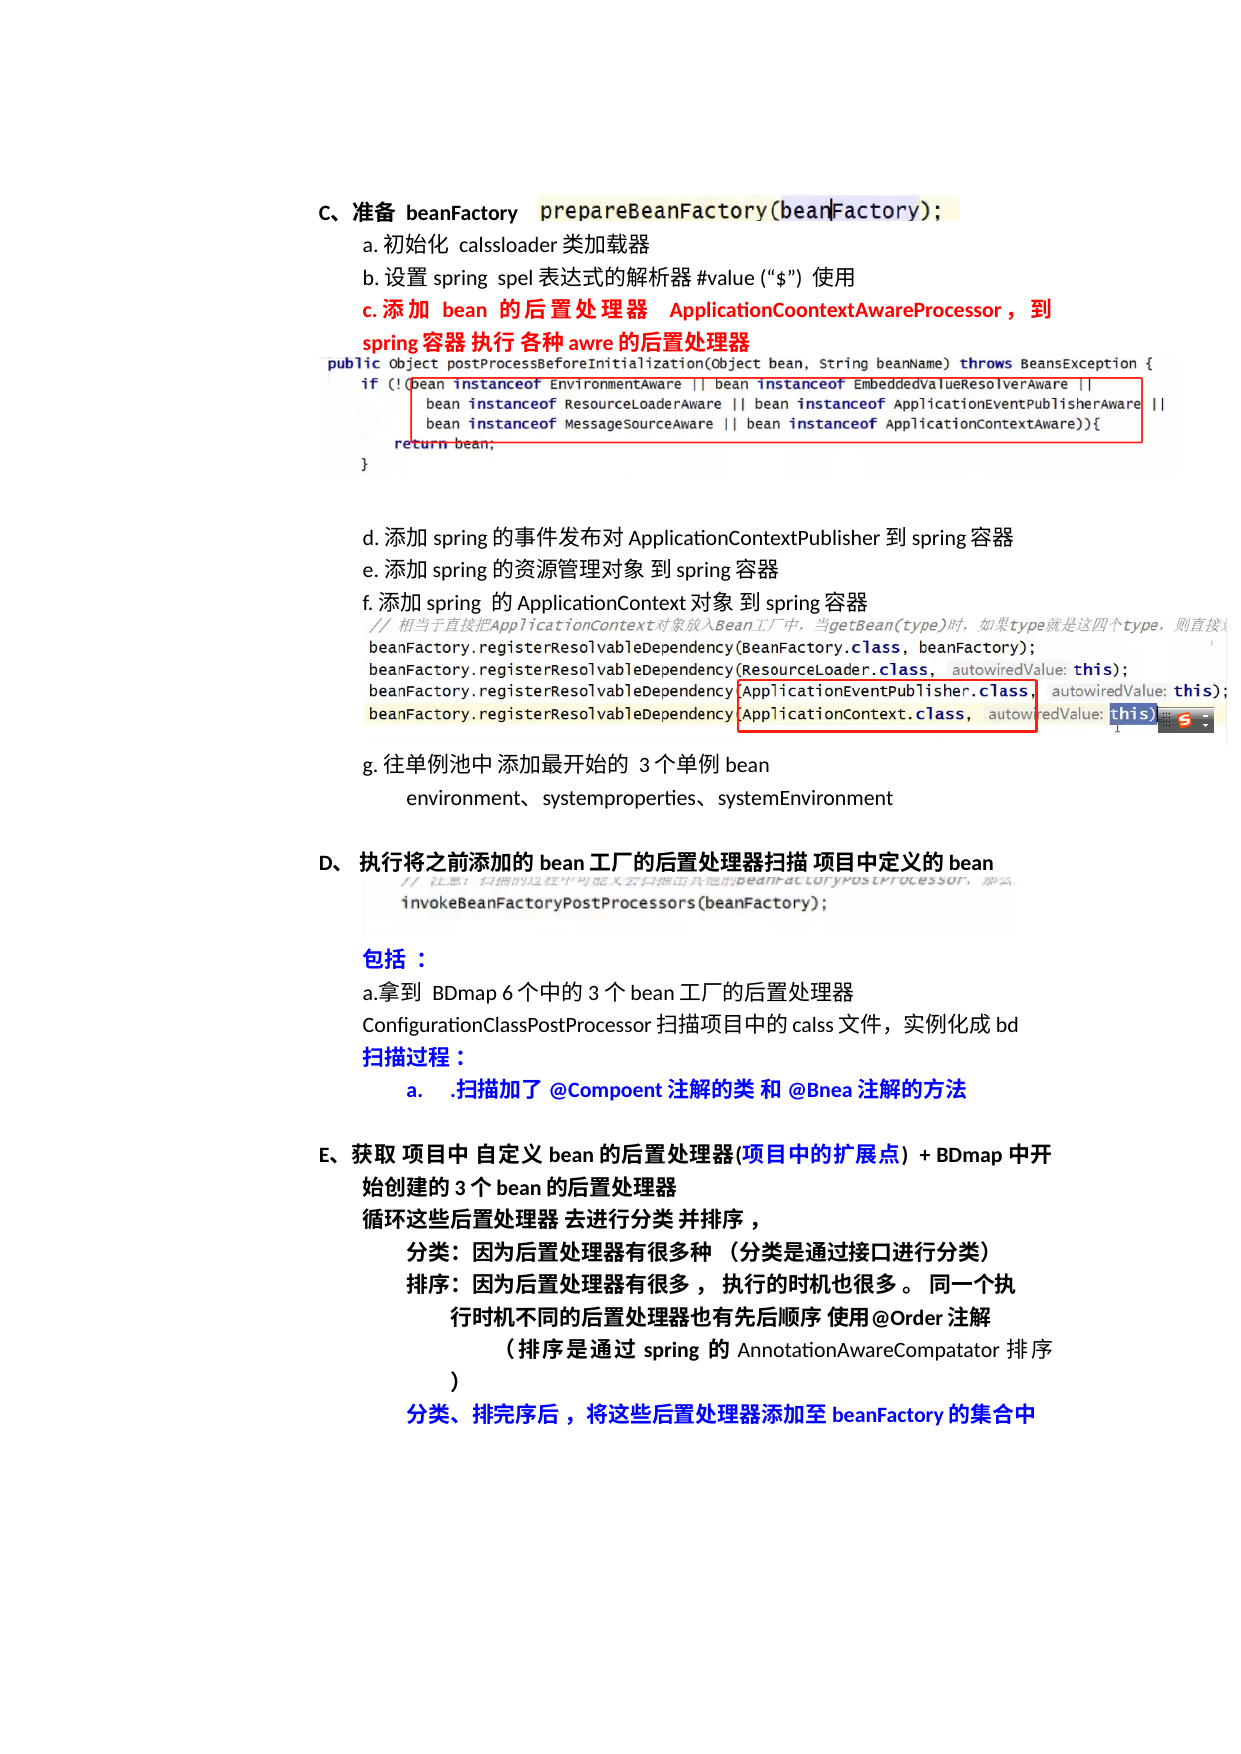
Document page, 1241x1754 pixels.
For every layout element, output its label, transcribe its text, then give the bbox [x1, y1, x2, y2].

list 包括 ： [319, 942, 1053, 974]
list environment、systemproperties、systemEnvironment [406, 779, 1053, 812]
list 分类：因为后置处理器有很多种 （分类是通过接口进行分类） [362, 1234, 1053, 1267]
list 循环这些后置处理器 去进行分类 并排序 ， [319, 1202, 1053, 1234]
list 获取 项目中 自定义bean的后置处理器(项目中的扩展点) + BDmap中开 始创建的3个bean的后置处理器 [275, 1137, 1053, 1202]
list 添加spring 的ApplicationContext对象 到spring容器 [319, 584, 1053, 617]
picture [362, 617, 1227, 745]
picture [318, 357, 1183, 476]
list （排序是通过spring 的AnnotationAwareCompatator排序 ） [450, 1332, 1053, 1397]
list a.拿到 BDmap 6个中的 3 个bean工厂的后置处理器 [275, 974, 1053, 1007]
list 添加 bean 的后置处理器 ApplicationCoontextAwareProcessor，到 spring容器 执行 各种awre 的后置处理器 [319, 292, 1053, 357]
list 扫描过程 ： [319, 1039, 1053, 1072]
list 添加 spring 的事件发布对ApplicationContextPublisher 到spring容器 [319, 519, 1053, 552]
list 执行将之前添加的 bean工厂的后置处理器扫描 项目中定义的bean [275, 844, 1053, 877]
picture [537, 194, 960, 221]
list 添加 spring 的资源管理对象 到spring容器 [319, 552, 1053, 584]
list ConfigurationClassPostProcessor扫描项目中的calss文件，实例化成bd [319, 1007, 1053, 1039]
list 往单例池中 添加最开始的 3 个单例 bean [319, 747, 1053, 779]
list .扫描加了 @Compoent 注解的类 和 @Bnea 注解的方法 [362, 1072, 1053, 1104]
list 设置 spring spel 表达式的解析器 #value (“$”) 使用 [319, 259, 1053, 292]
list 分类、排完序后 ，将这些后置处理器添加至 beanFactory的集合中 [362, 1397, 1053, 1429]
list 排序：因为后置处理器有很多 ， 执行的时机也很多 。 同一个执 行时机不同的后置处理器也有先后顺序 使用@Order注解 [362, 1267, 1053, 1332]
picture [362, 877, 1016, 937]
list 初始化 calssloader 类加载器 [319, 227, 1053, 259]
